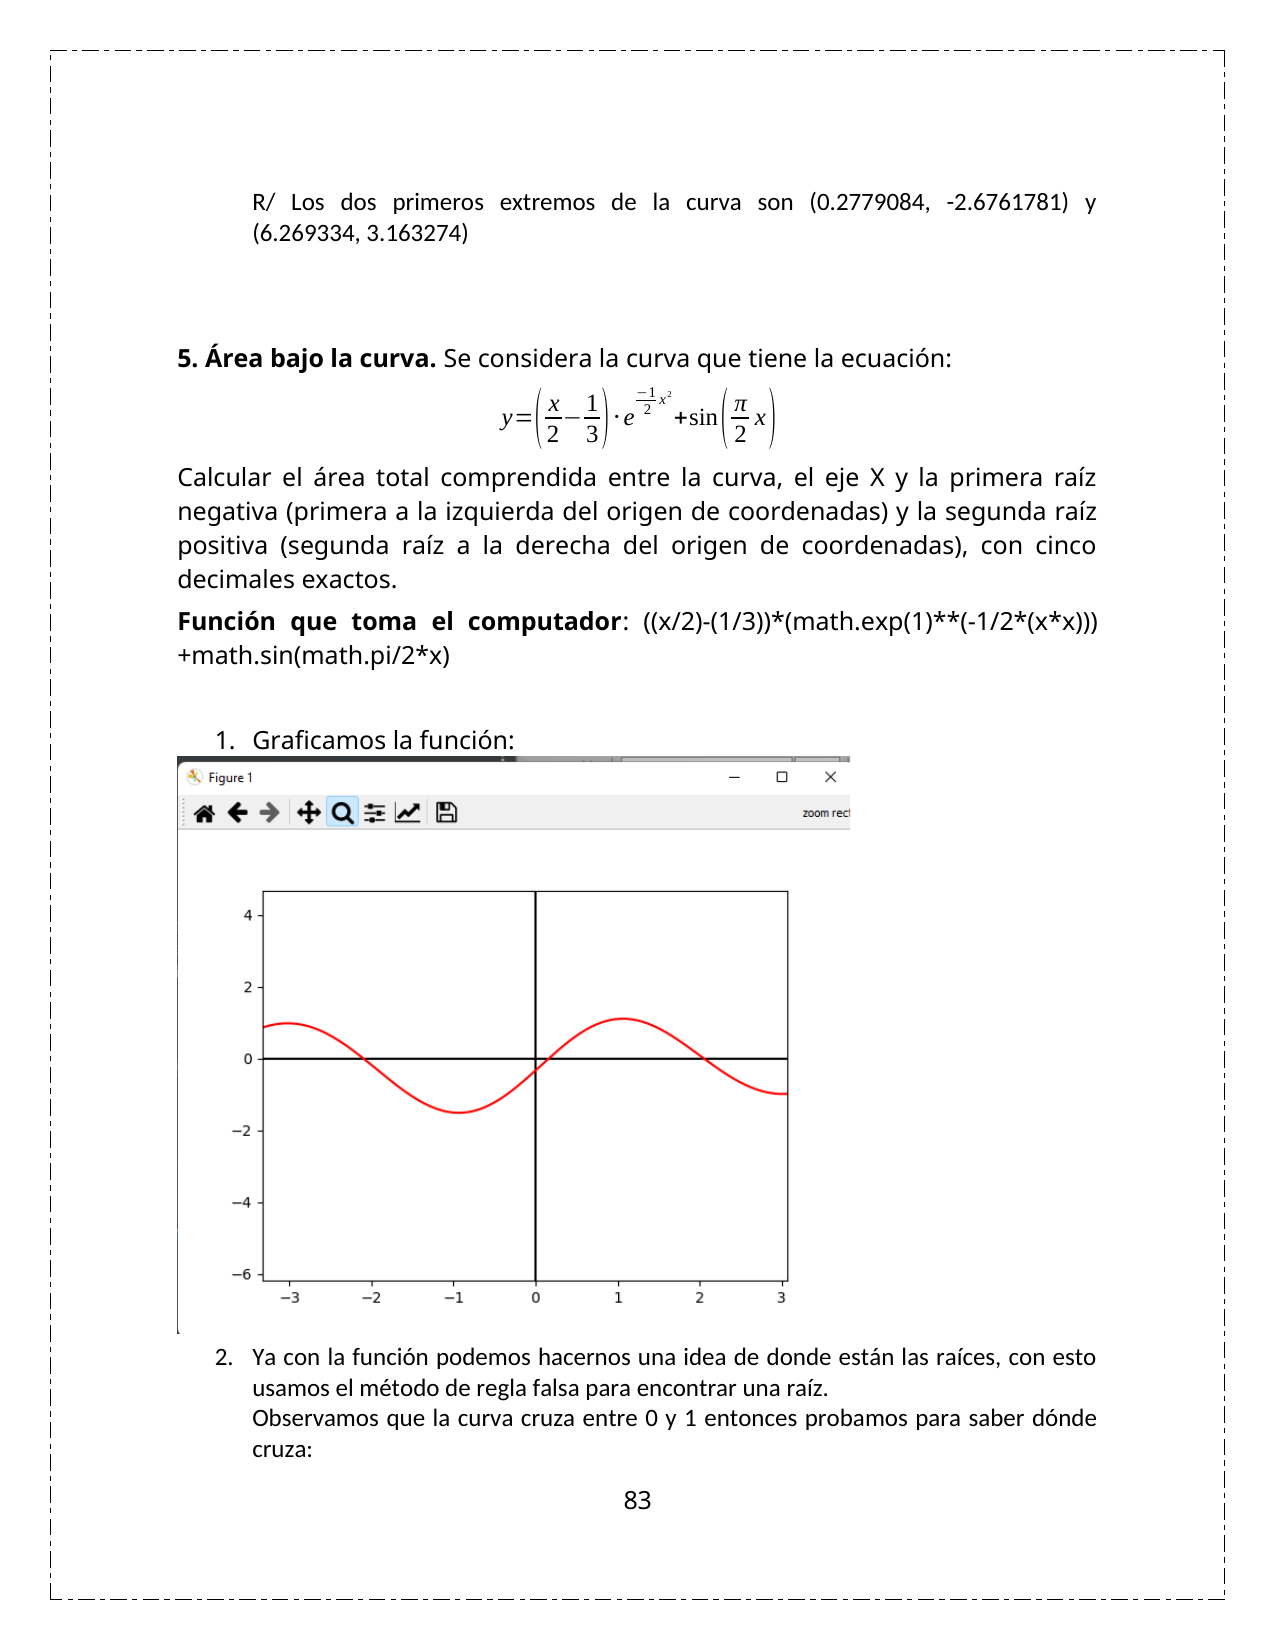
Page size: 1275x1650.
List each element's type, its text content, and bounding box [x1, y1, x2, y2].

text R/ Los dos primeros extremos de la curva son (0.2779084, -2.6761781) y (6.269334, 3.163274) [252, 186, 1098, 247]
list Graficamos la función: [214, 723, 1098, 757]
list Observamos que la curva cruza entre 0 y 1 entonces probamos para saber dónde cruza: [252, 1403, 1098, 1464]
text Función que toma el computador: ((x/2)-(1/3))*(math.exp(1)**(-1/2*(x*x)))+math.sin(math.pi/2*x) [177, 604, 1098, 672]
list Ya con la función podemos hacernos una idea de donde están las raíces, con esto usamos el método de regla falsa para encontrar una raíz. [214, 1342, 1098, 1403]
text Calcular el área total comprendida entre la curva, el eje X y la primera raíz negativa (primera a la izquierda del origen de coordenadas) y la segunda raíz positiva (segunda raíz a la derecha del origen de coordenadas), con cinco decimales exactos. [177, 459, 1098, 596]
picture [177, 756, 851, 1334]
text 5. Área bajo la curva. Se considera la curva que tiene la ecuación: [177, 341, 1098, 375]
